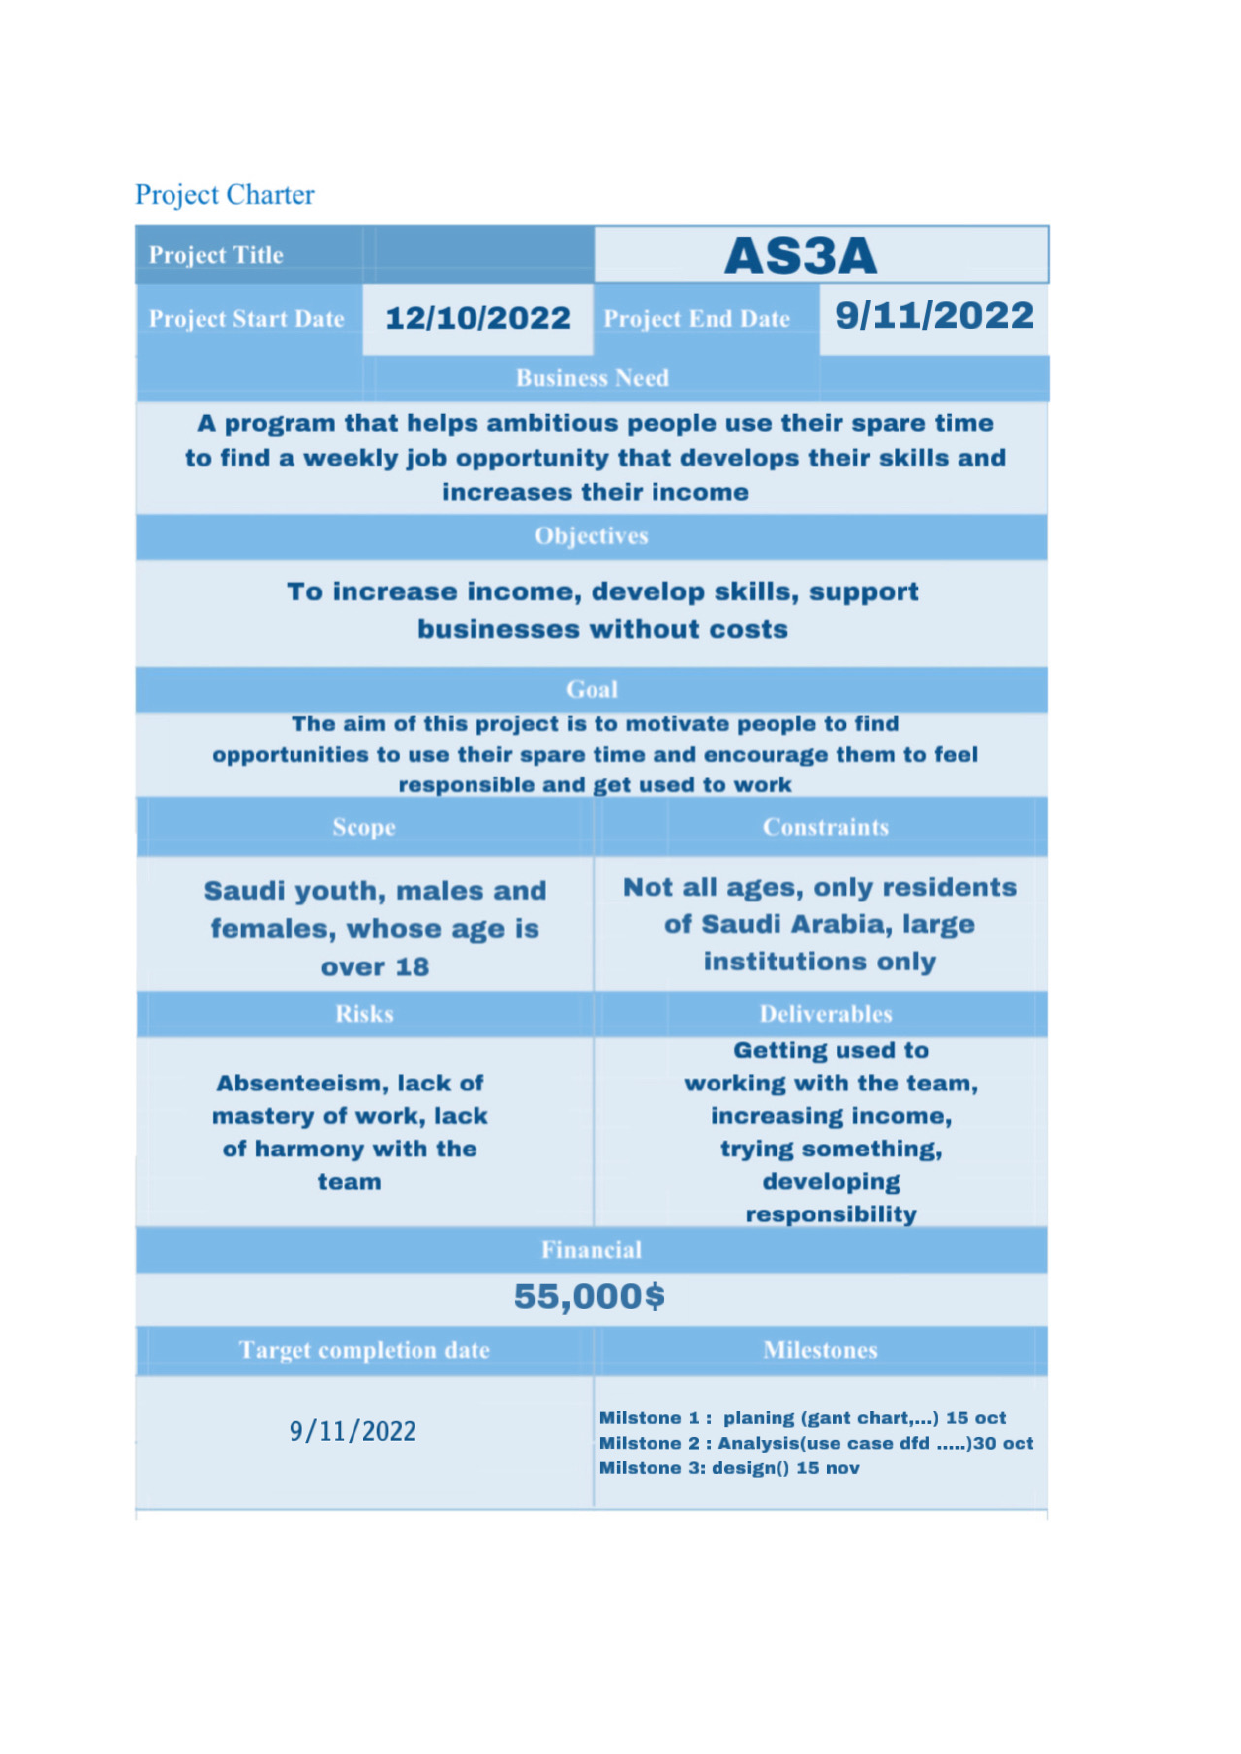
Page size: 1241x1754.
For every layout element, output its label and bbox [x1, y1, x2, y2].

picture [51, 156, 1202, 1523]
